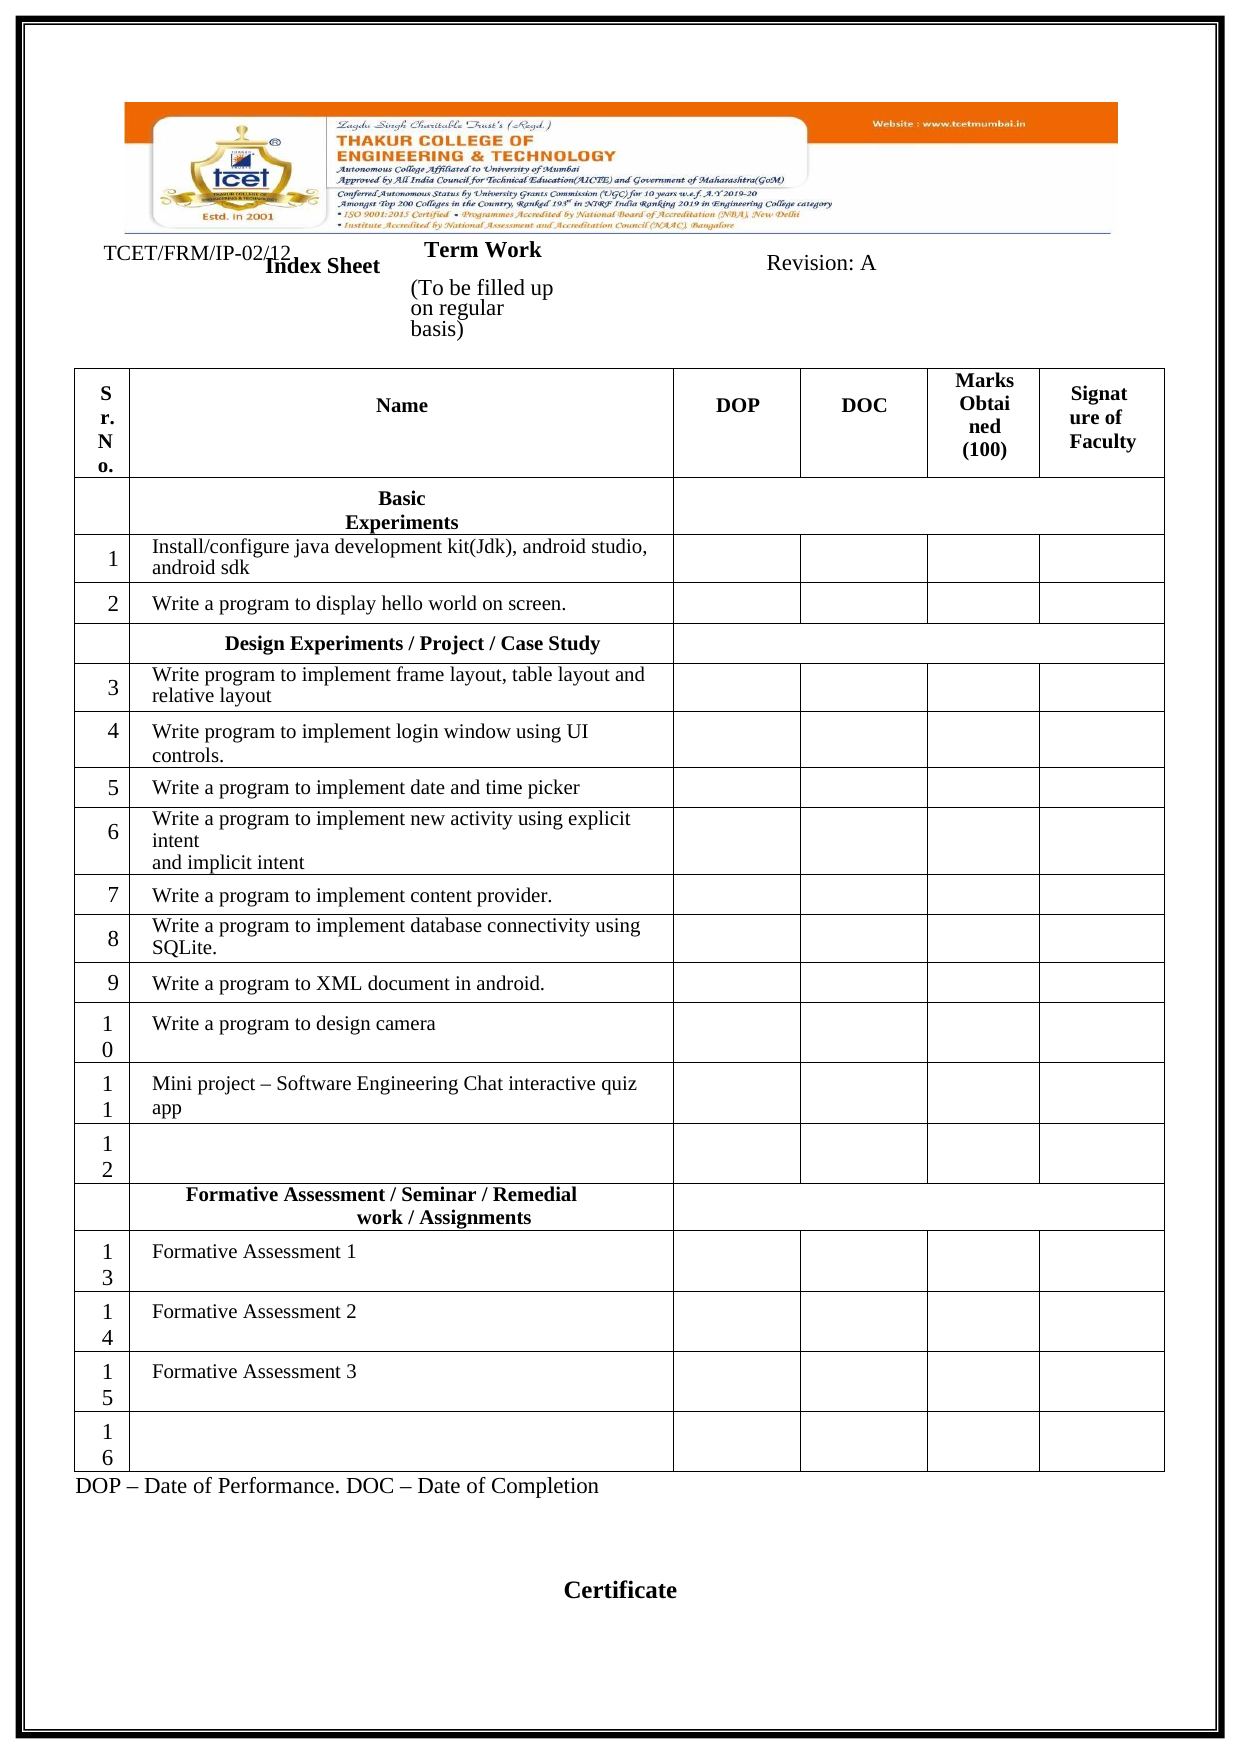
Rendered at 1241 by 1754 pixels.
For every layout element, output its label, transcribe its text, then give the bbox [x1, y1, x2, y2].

table_cell Basic Experiments [130, 478, 673, 534]
table_cell Write program to implement login window using UI controls. [130, 712, 673, 767]
table_cell [674, 1184, 1164, 1230]
table_cell [928, 915, 1039, 962]
table_cell [674, 875, 800, 914]
table_cell [801, 1003, 927, 1062]
table_cell [1040, 1063, 1164, 1122]
table_cell [674, 478, 1164, 534]
table_cell [801, 664, 927, 711]
table_cell [801, 583, 927, 622]
table_cell [1040, 808, 1164, 874]
table_cell [928, 768, 1039, 807]
table_cell [674, 1412, 800, 1471]
table_cell [801, 1124, 927, 1182]
table_cell [801, 535, 927, 582]
text TCET/FRM/IP-02/12 Term Work Index Sheet [86, 236, 559, 279]
table_cell [928, 963, 1039, 1002]
table_cell [928, 1352, 1039, 1411]
table_cell [1040, 875, 1164, 914]
table_cell [674, 1231, 800, 1291]
table_header Marks Obtained (100) [928, 369, 1039, 477]
table_cell [674, 808, 800, 874]
table_cell Write program to implement frame layout, table layout and relative layout [130, 664, 673, 711]
table_header DOC [801, 369, 927, 477]
table_cell Write a program to implement database connectivity using SQLite. [130, 915, 673, 962]
table_cell Formative Assessment / Seminar / Remedial work / Assignments [130, 1184, 673, 1230]
table_cell 7 [75, 875, 129, 914]
table_cell [1040, 768, 1164, 807]
table_cell 16 [75, 1412, 129, 1471]
table_cell [1040, 583, 1164, 622]
table_cell [1040, 1352, 1164, 1411]
table_cell [801, 1412, 927, 1471]
table_cell [801, 1292, 927, 1351]
table_cell [928, 664, 1039, 711]
table_cell [928, 712, 1039, 767]
table_cell [674, 624, 1164, 663]
table_cell [928, 1124, 1039, 1182]
table_cell [130, 1412, 673, 1471]
table_header Signature of Faculty [1040, 369, 1164, 477]
table_cell [1040, 535, 1164, 582]
table_cell 11 [75, 1063, 129, 1122]
table_cell [801, 875, 927, 914]
table_cell [801, 915, 927, 962]
table_cell Write a program to display hello world on screen. [130, 583, 673, 622]
table_cell 5 [75, 768, 129, 807]
table_cell [928, 808, 1039, 874]
table_cell 9 [75, 963, 129, 1002]
table_cell [1040, 664, 1164, 711]
table_cell [75, 624, 129, 663]
table_cell [928, 1231, 1039, 1291]
table_cell Formative Assessment 2 [130, 1292, 673, 1351]
table_cell [928, 875, 1039, 914]
table_cell [674, 1124, 800, 1182]
table_cell [674, 1063, 800, 1122]
table_cell Formative Assessment 1 [130, 1231, 673, 1291]
text (To be filled up on regular basis) [410, 279, 559, 341]
picture [124, 102, 1118, 234]
table_cell [674, 768, 800, 807]
table_cell [801, 1231, 927, 1291]
text Revision: A [766, 249, 1205, 275]
table_cell 1 [75, 535, 129, 582]
table_cell 15 [75, 1352, 129, 1411]
table_cell [75, 478, 129, 534]
table_cell 8 [75, 915, 129, 962]
table_cell [1040, 1231, 1164, 1291]
table_cell [674, 1352, 800, 1411]
table_cell [1040, 1124, 1164, 1182]
table_cell [928, 1412, 1039, 1471]
table_cell [928, 1063, 1039, 1122]
table_cell Write a program to implement new activity using explicit intent and implicit intent [130, 808, 673, 874]
table_cell 6 [75, 808, 129, 874]
table_cell [75, 1184, 129, 1230]
table_cell Mini project – Software Engineering Chat interactive quiz app [130, 1063, 673, 1122]
subtitle Certificate [173, 1575, 1067, 1604]
table_cell [801, 1352, 927, 1411]
table_cell [1040, 963, 1164, 1002]
table_cell [1040, 712, 1164, 767]
table_cell [801, 963, 927, 1002]
table_cell [674, 1292, 800, 1351]
table_header Name [130, 369, 673, 477]
table_cell [674, 535, 800, 582]
table_cell Install/configure java development kit(Jdk), android studio, android sdk [130, 535, 673, 582]
table_header Sr. No. [75, 369, 129, 477]
table_cell [1040, 1412, 1164, 1471]
table_header DOP [674, 369, 800, 477]
table_cell 10 [75, 1003, 129, 1062]
table_cell [801, 808, 927, 874]
table_cell [801, 712, 927, 767]
table_cell [130, 1124, 673, 1182]
table_cell [1040, 1292, 1164, 1351]
table_cell 4 [75, 712, 129, 767]
table_cell [928, 535, 1039, 582]
table_cell Write a program to implement date and time picker [130, 768, 673, 807]
table_cell [1040, 1003, 1164, 1062]
table_cell [674, 712, 800, 767]
table_cell Write a program to design camera [130, 1003, 673, 1062]
table_cell [928, 1292, 1039, 1351]
table_cell [674, 664, 800, 711]
table_cell [801, 768, 927, 807]
table_cell [928, 1003, 1039, 1062]
table_cell Design Experiments / Project / Case Study [130, 624, 673, 663]
table_cell [801, 1063, 927, 1122]
table_cell 12 [75, 1124, 129, 1182]
table_cell 13 [75, 1231, 129, 1291]
table_cell Formative Assessment 3 [130, 1352, 673, 1411]
table_cell Write a program to implement content provider. [130, 875, 673, 914]
table_cell [674, 583, 800, 622]
table_cell 2 [75, 583, 129, 622]
table_cell [674, 1003, 800, 1062]
table_cell 14 [75, 1292, 129, 1351]
table_cell Write a program to XML document in android. [130, 963, 673, 1002]
table_cell 3 [75, 664, 129, 711]
text DOP – Date of Performance. DOC – Date of Completion [75, 1472, 1205, 1498]
table_cell [1040, 915, 1164, 962]
table_cell [928, 583, 1039, 622]
table_cell [674, 963, 800, 1002]
table_cell [674, 915, 800, 962]
